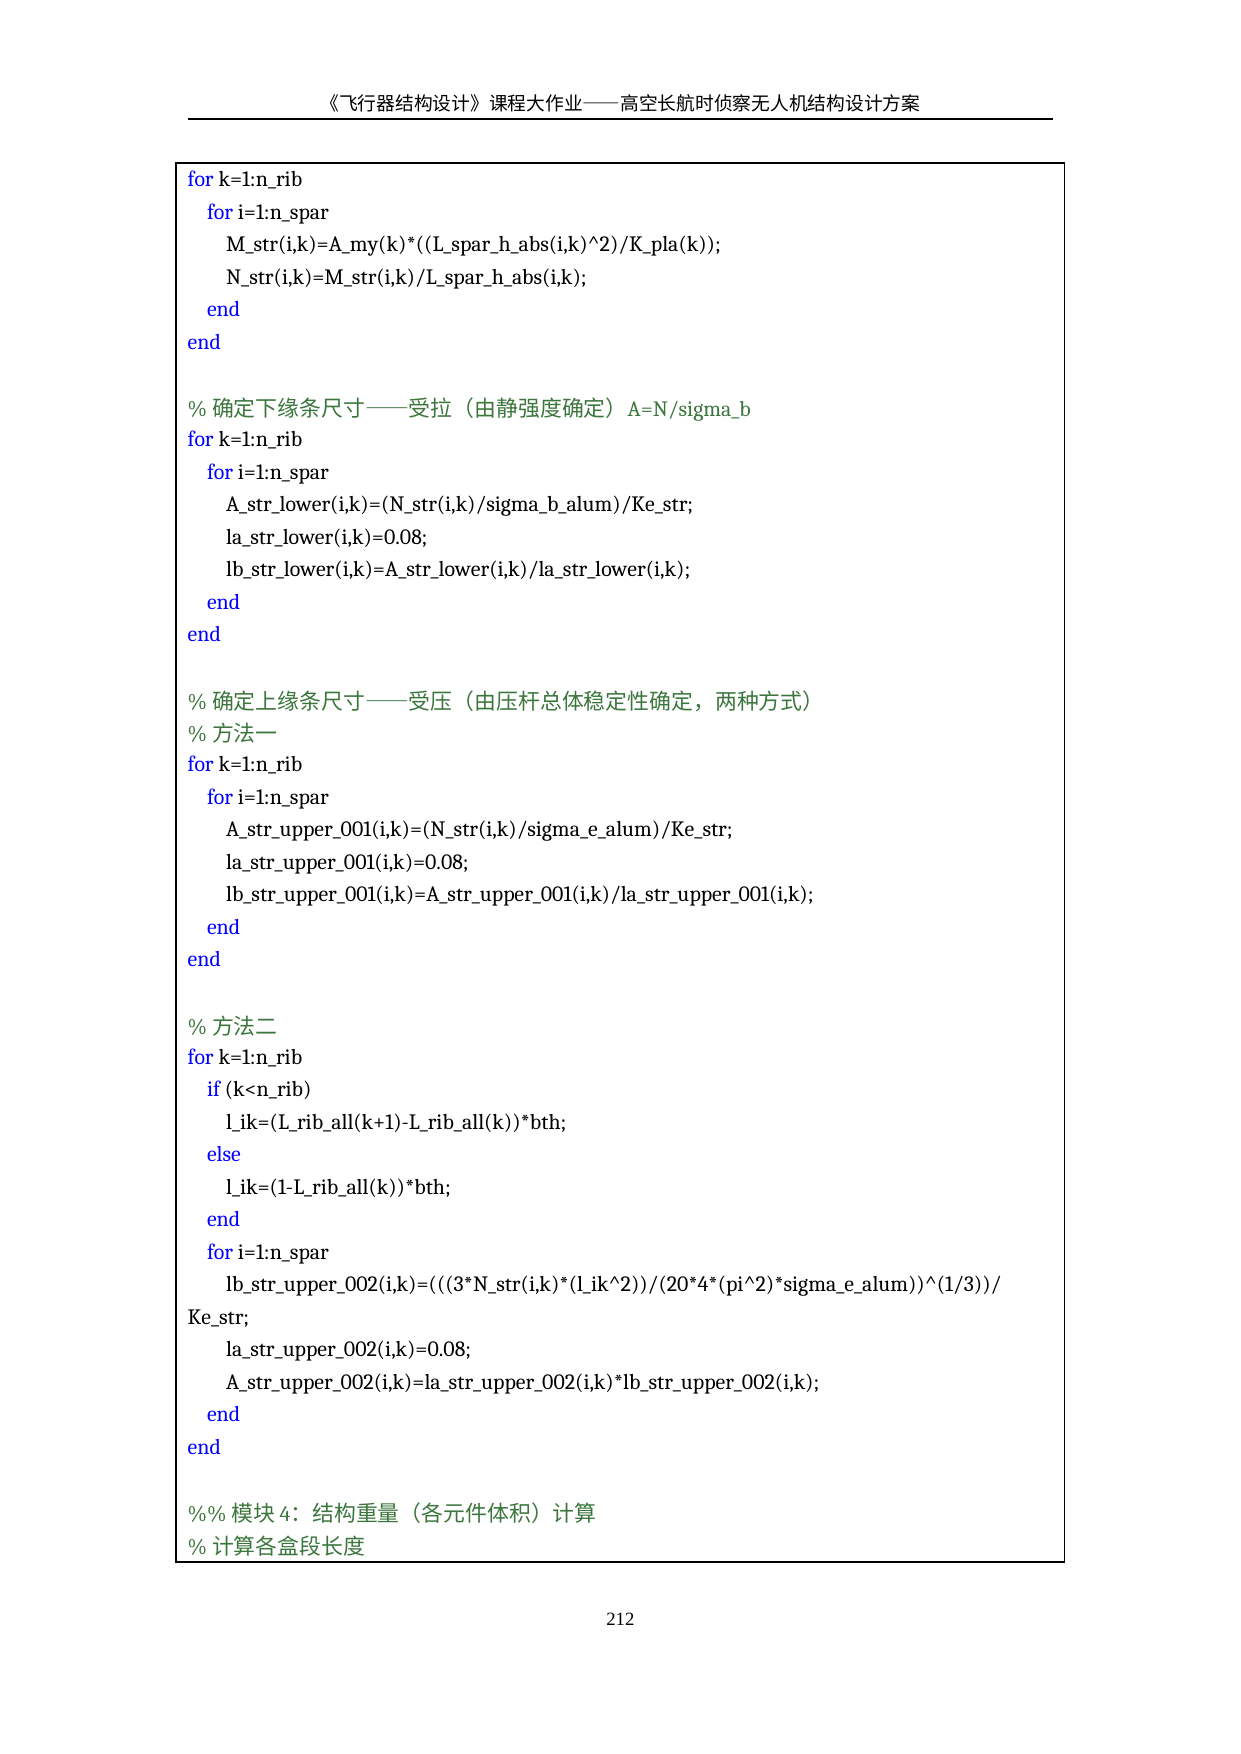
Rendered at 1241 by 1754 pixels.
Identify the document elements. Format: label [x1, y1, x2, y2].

table_cell [177, 164, 1064, 1561]
